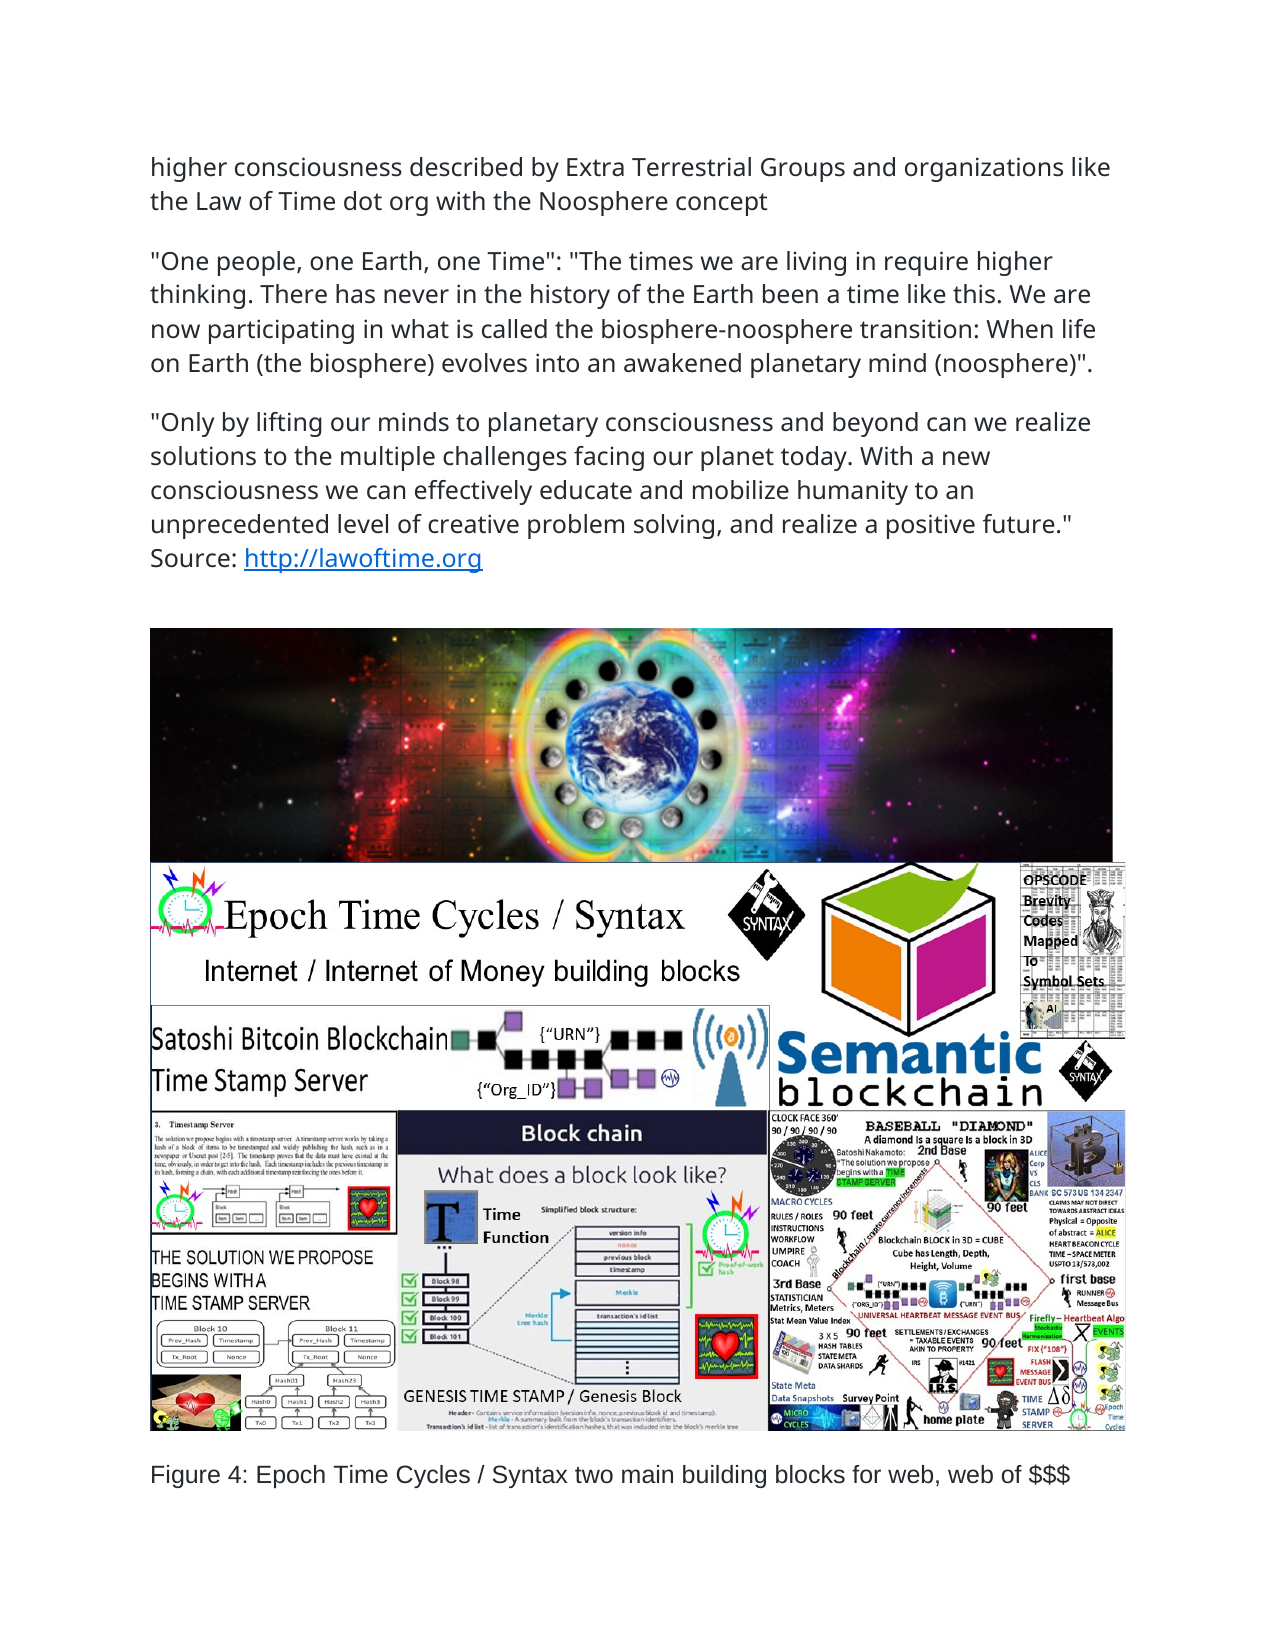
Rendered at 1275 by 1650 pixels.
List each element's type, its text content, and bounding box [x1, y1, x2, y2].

text "Only by lifting our minds to planetary consciousness and beyond can we realize solutions to the multiple challenges facing our planet today. With a new consciousness we can effectively educate and mobilize humanity to an unprecedented level of creative problem solving, and realize a positive future." Source: http://lawoftime.org [150, 404, 1125, 575]
text "One people, one Earth, one Time": "The times we are living in require higher thinking. There has never in the history of the Earth been a time like this. We are now participating in what is called the biosphere-noosphere transition: When life on Earth (the biosphere) evolves into an awakened planetary mind (noosphere)". [150, 243, 1125, 379]
picture [150, 628, 1125, 1431]
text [150, 150, 1125, 218]
text Figure 4: Epoch Time Cycles / Syntax two main building blocks for web, web of $$$ [150, 1460, 1125, 1489]
